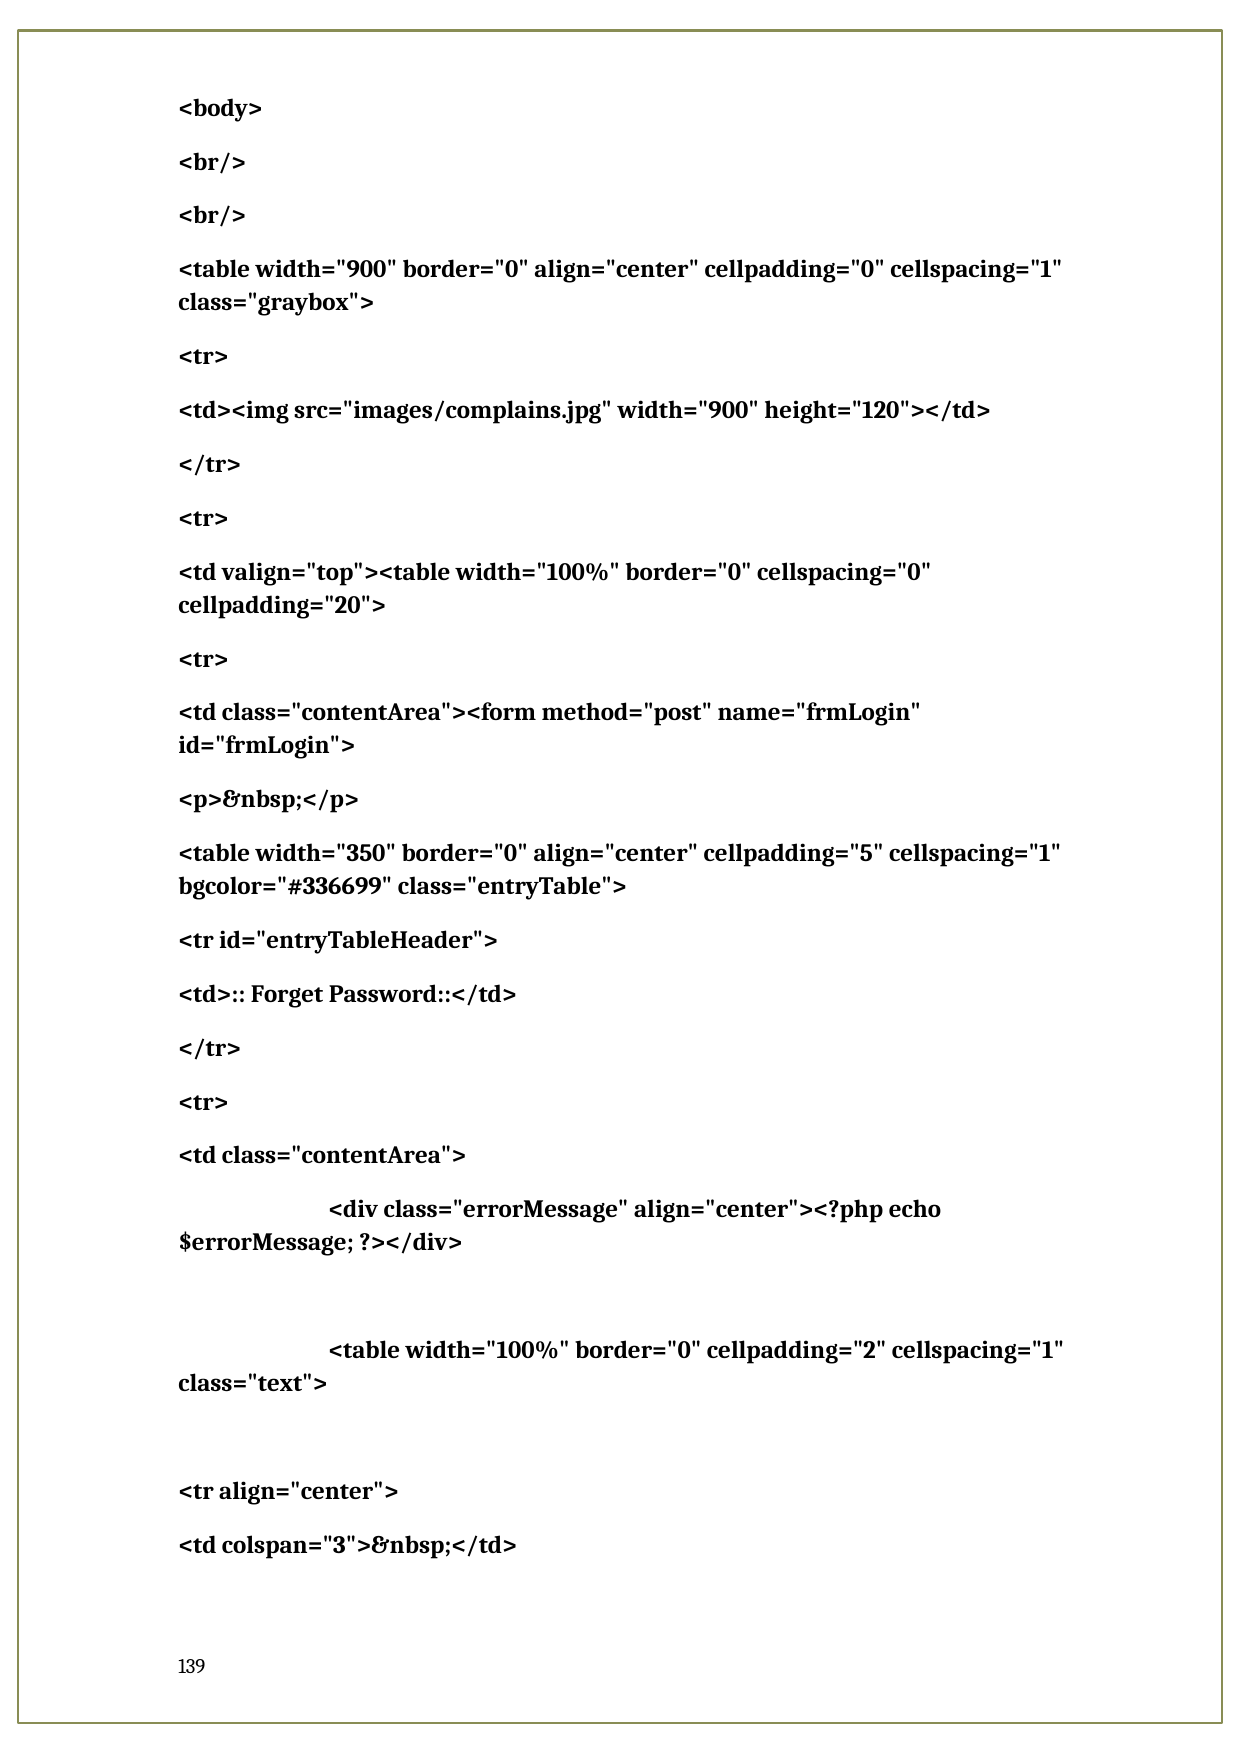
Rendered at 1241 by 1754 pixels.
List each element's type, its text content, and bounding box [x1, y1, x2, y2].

text <td>:: Forget Password::</td> [178, 980, 1090, 1008]
text <table width="350" border="0" align="center" cellpadding="5" cellspacing="1" bgcolor="#336699" class="entryTable"> [178, 839, 1090, 901]
text <td class="contentArea"> [178, 1141, 1090, 1170]
text <td><img src="images/complains.jpg" width="900" height="120"></td> [178, 396, 1090, 425]
text <tr> [178, 1087, 1090, 1116]
text <p>&nbsp;</p> [178, 785, 1090, 814]
text <tr> [178, 504, 1090, 532]
text <td class="contentArea"><form method="post" name="frmLogin" id="frmLogin"> [178, 698, 1090, 760]
text </tr> [178, 450, 1090, 479]
text <div class="errorMessage" align="center"><?php echo $errorMessage; ?></div> [178, 1195, 1090, 1257]
text <td valign="top"><table width="100%" border="0" cellspacing="0" cellpadding="20"> [178, 558, 1090, 619]
text <td colspan="3">&nbsp;</td> [178, 1531, 1090, 1559]
text <table width="100%" border="0" cellpadding="2" cellspacing="1" class="text"> [178, 1336, 1090, 1398]
text <tr> [178, 644, 1090, 673]
text </tr> [178, 1034, 1090, 1062]
text <tr id="entryTableHeader"> [178, 926, 1090, 955]
text <body> [178, 94, 1090, 122]
text <tr> [178, 342, 1090, 371]
text <br/> [178, 148, 1090, 176]
text <table width="900" border="0" align="center" cellpadding="0" cellspacing="1" class="graybox"> [178, 255, 1090, 317]
text <br/> [178, 201, 1090, 230]
text <tr align="center"> [178, 1477, 1090, 1505]
